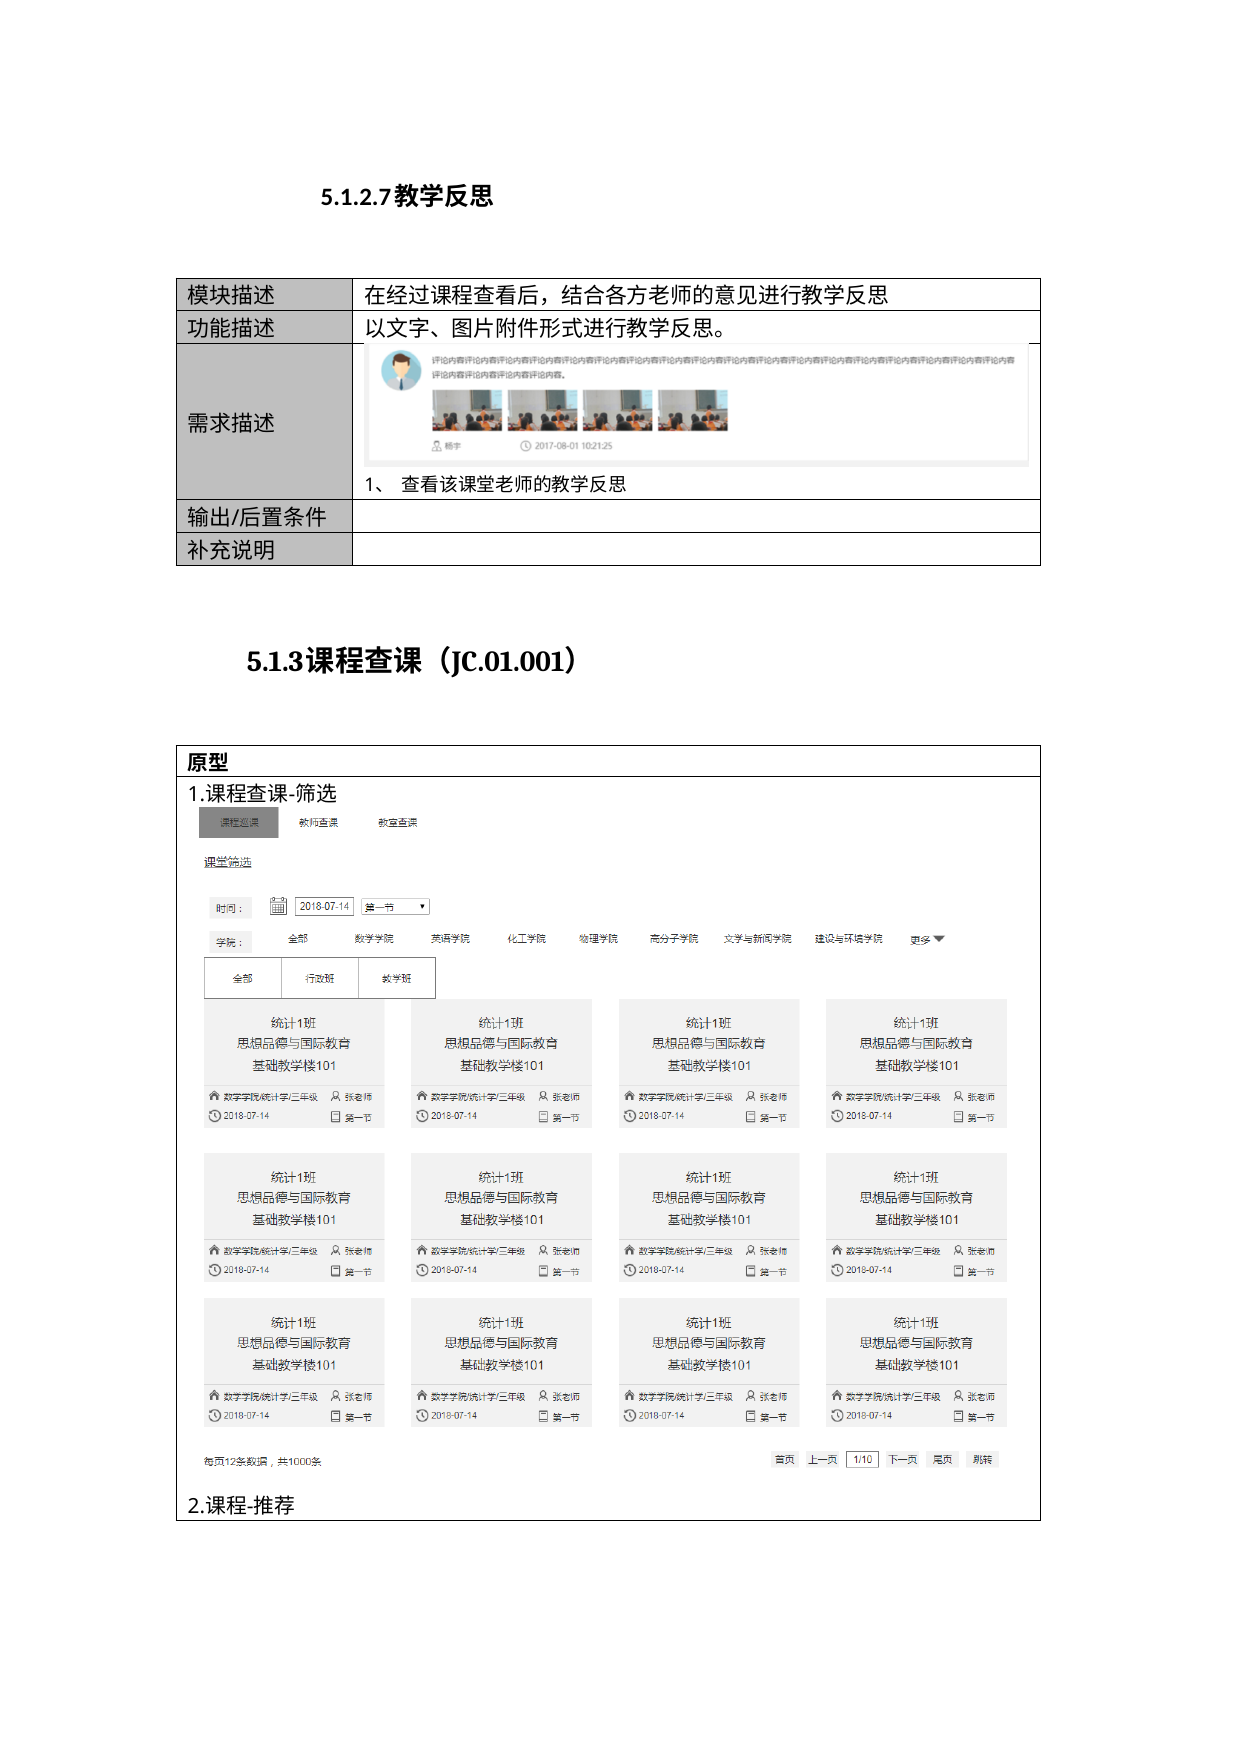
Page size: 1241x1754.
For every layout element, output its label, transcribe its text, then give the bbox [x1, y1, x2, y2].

table_cell 1.课程查课-筛选 2.课程-推荐 [177, 777, 1040, 1520]
table_cell 补充说明 [177, 533, 352, 565]
table_cell 以文字、图片附件形式进行教学反思。 [353, 311, 1040, 343]
subtitle 教学反思 [320, 162, 1053, 227]
table_cell 查看该课堂老师的教学反思 [353, 344, 1040, 499]
picture [187, 807, 1028, 1490]
table_cell 需求描述 [177, 344, 352, 499]
table_cell [353, 533, 1040, 565]
table_cell 功能描述 [177, 311, 352, 343]
table_header 原型 [177, 746, 1040, 776]
picture [364, 343, 1029, 467]
subtitle 课程查课（JC.01.001） [247, 626, 1053, 691]
table_cell 输出/后置条件 [177, 500, 352, 532]
table_header 在经过课程查看后，结合各方老师的意见进行教学反思 [353, 279, 1040, 310]
table_cell [353, 500, 1040, 532]
table_header 模块描述 [177, 279, 352, 310]
